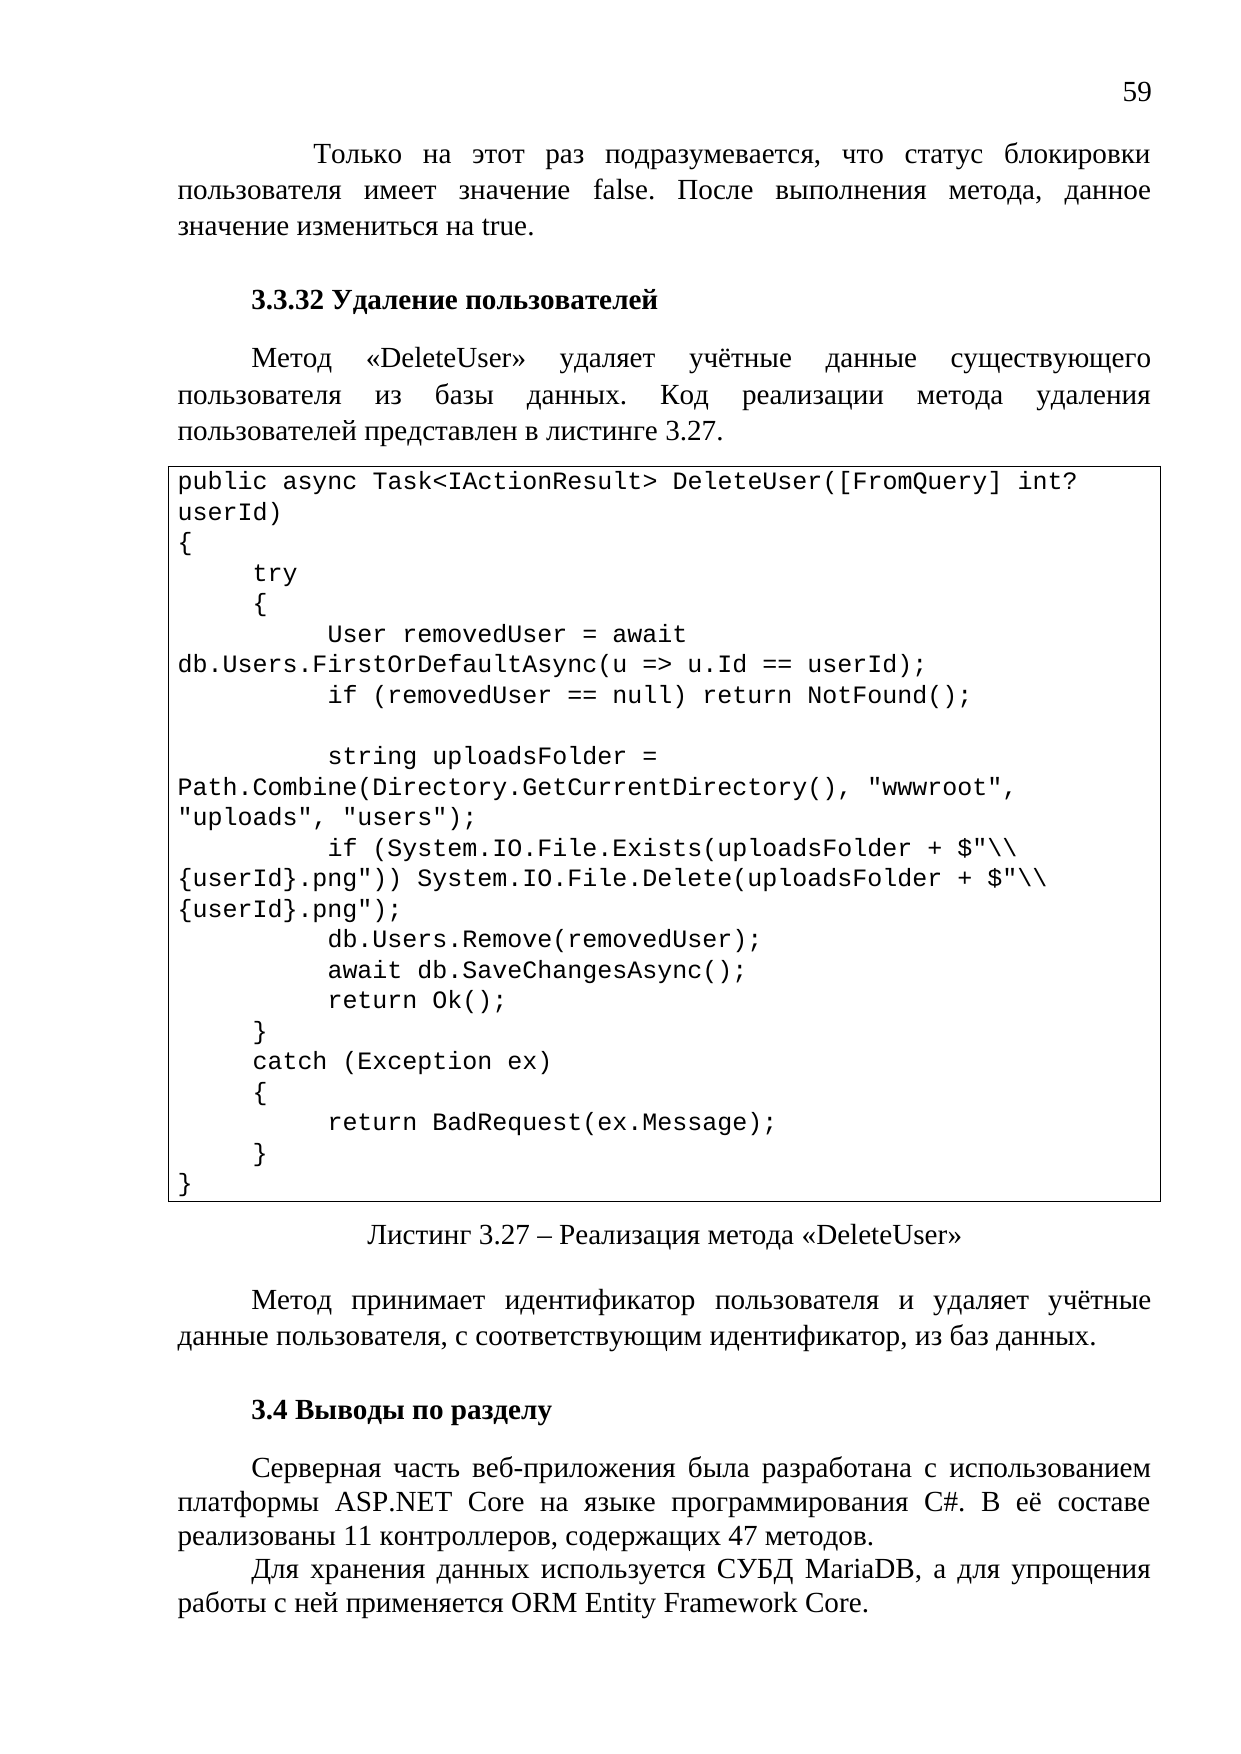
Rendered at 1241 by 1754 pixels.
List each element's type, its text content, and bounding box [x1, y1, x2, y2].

text if (System.IO.File.Exists(uploadsFolder + $"\\{userId}.png")) System.IO.File.Delete(uploadsFolder + $"\\{userId}.png"); [169, 832, 1160, 923]
text Листинг 3.27 – Реализация метода «DeleteUser» [177, 1217, 1152, 1251]
text { [169, 527, 1160, 557]
text } [169, 1168, 1160, 1201]
text } [169, 1015, 1160, 1046]
text Для хранения данных используется СУБД MariaDB, а для упрощения работы с ней применяется ORM Entity Framework Core. [177, 1551, 1152, 1618]
text Выводы по разделу [251, 1392, 1152, 1426]
text Метод принимает идентификатор пользователя и удаляет учётные данные пользователя, с соответствующим идентификатор, из баз данных. [177, 1282, 1152, 1352]
text Метод «DeleteUser» удаляет учётные данные существующего пользователя из базы данных. Код реализации метода удаления пользователей представлен в листинге 3.27. [177, 341, 1152, 446]
text try [169, 557, 1160, 588]
text string uploadsFolder = Path.Combine(Directory.GetCurrentDirectory(), "wwwroot", "uploads", "users"); [169, 740, 1160, 832]
text public async Task<IActionResult> DeleteUser([FromQuery] int? userId) [169, 467, 1160, 527]
text { [169, 1076, 1160, 1107]
text { [169, 588, 1160, 618]
text return Ok(); [169, 984, 1160, 1015]
text } [169, 1137, 1160, 1168]
text db.Users.Remove(removedUser); [169, 923, 1160, 954]
text Только на этот раз подразумевается, что статус блокировки пользователя имеет значение false. После выполнения метода, данное значение измениться на true. [177, 136, 1152, 242]
text Удаление пользователей [251, 282, 1152, 316]
text Серверная часть веб-приложения была разработана с использованием платформы ASP.NET Core на языке программирования C#. В её составе реализованы 11 контроллеров, содержащих 47 методов. [177, 1451, 1152, 1551]
text User removedUser = await db.Users.FirstOrDefaultAsync(u => u.Id == userId); [169, 618, 1160, 679]
text catch (Exception ex) [169, 1046, 1160, 1076]
text await db.SaveChangesAsync(); [169, 954, 1160, 984]
text return BadRequest(ex.Message); [169, 1107, 1160, 1137]
text if (removedUser == null) return NotFound(); [169, 679, 1160, 711]
